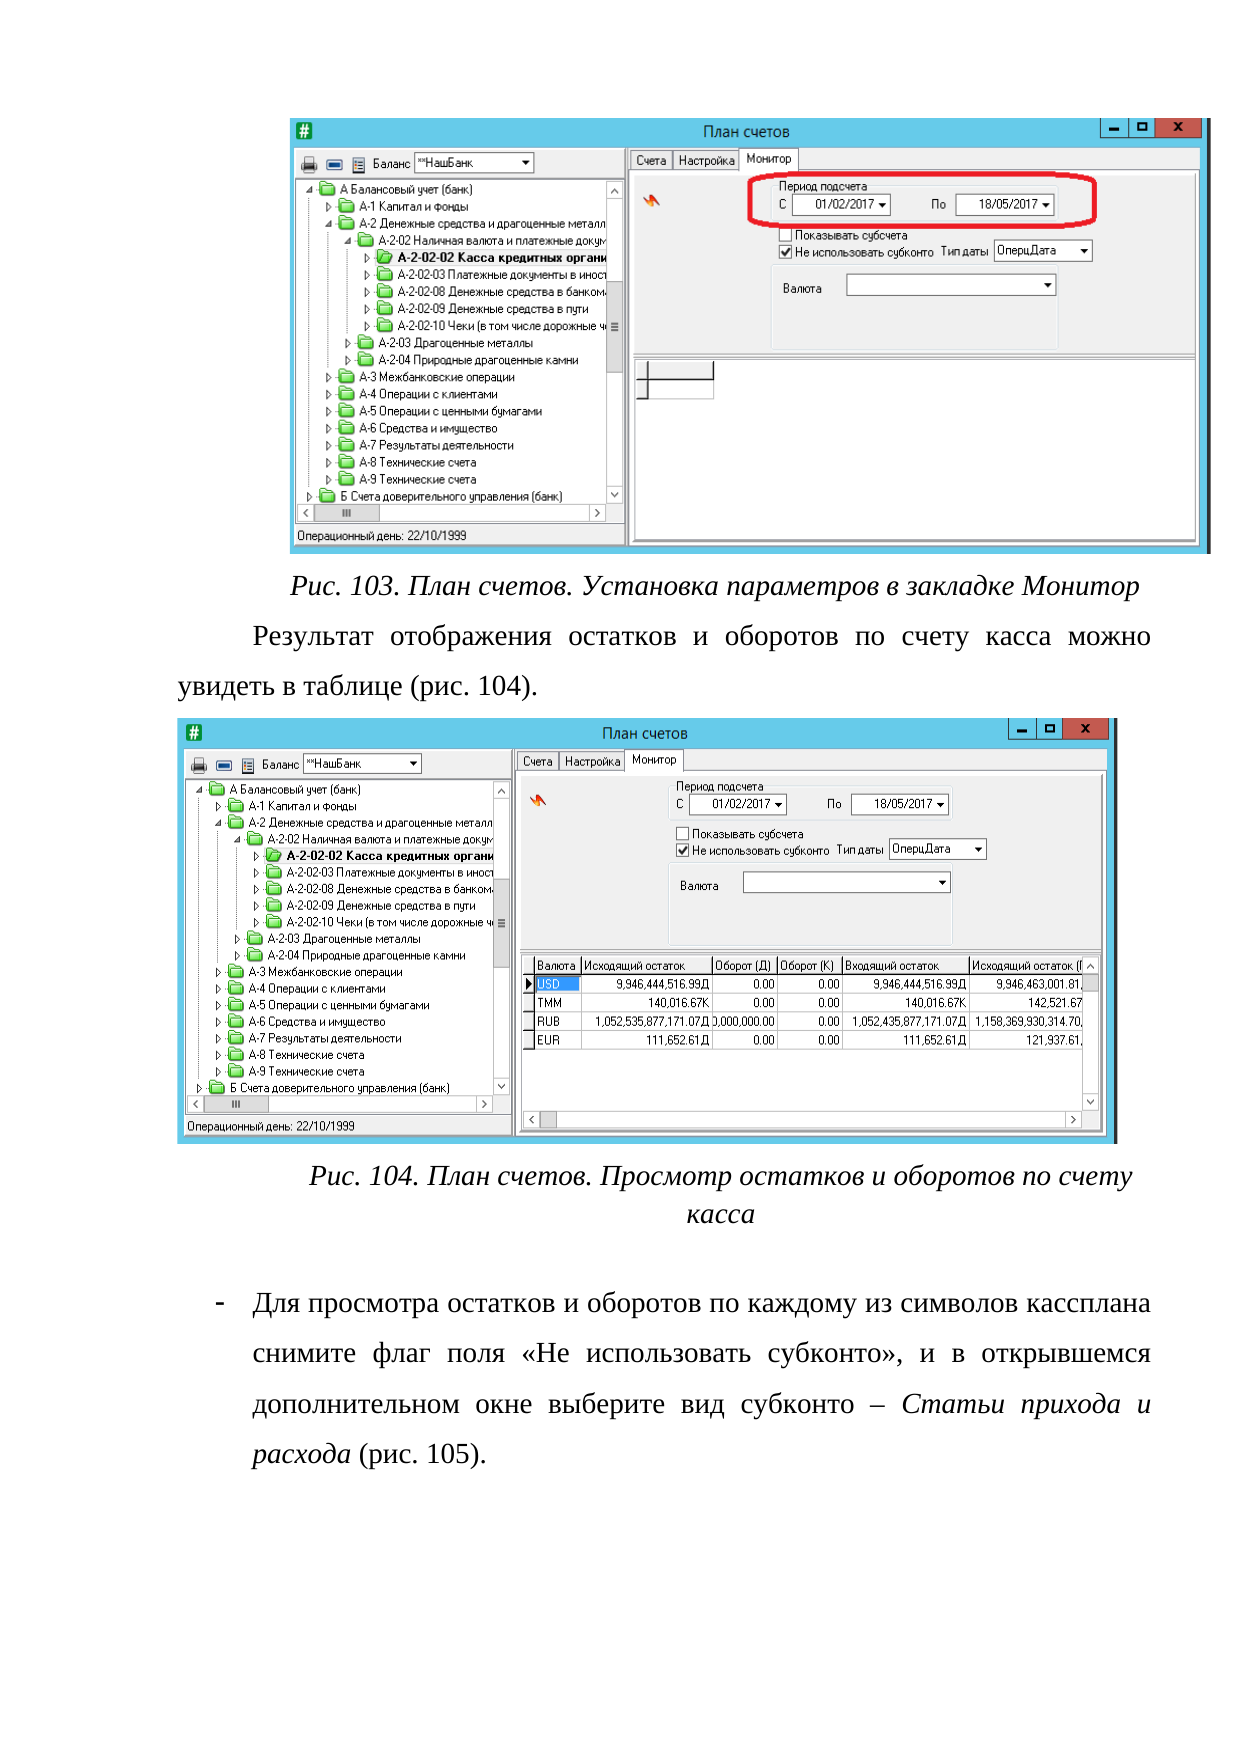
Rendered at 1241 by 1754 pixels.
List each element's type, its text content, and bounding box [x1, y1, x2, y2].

picture [289, 118, 1211, 554]
list Для просмотра остатков и оборотов по каждому из символов кассплана снимите флаг поля «Не использовать субконто», и в открывшемся дополнительном окне выберите вид субконто – Статьи прихода и расхода (рис. 105). [215, 1285, 1152, 1470]
list Рис. 104. План счетов. Просмотр остатков и оборотов по счету касса [290, 1158, 1152, 1230]
list Результат отображения остатков и оборотов по счету касса можно увидеть в таблице (рис. 104). [177, 618, 1152, 702]
picture [177, 718, 1118, 1144]
list Рис. 103. План счетов. Установка параметров в закладке Монитор [290, 568, 1152, 601]
